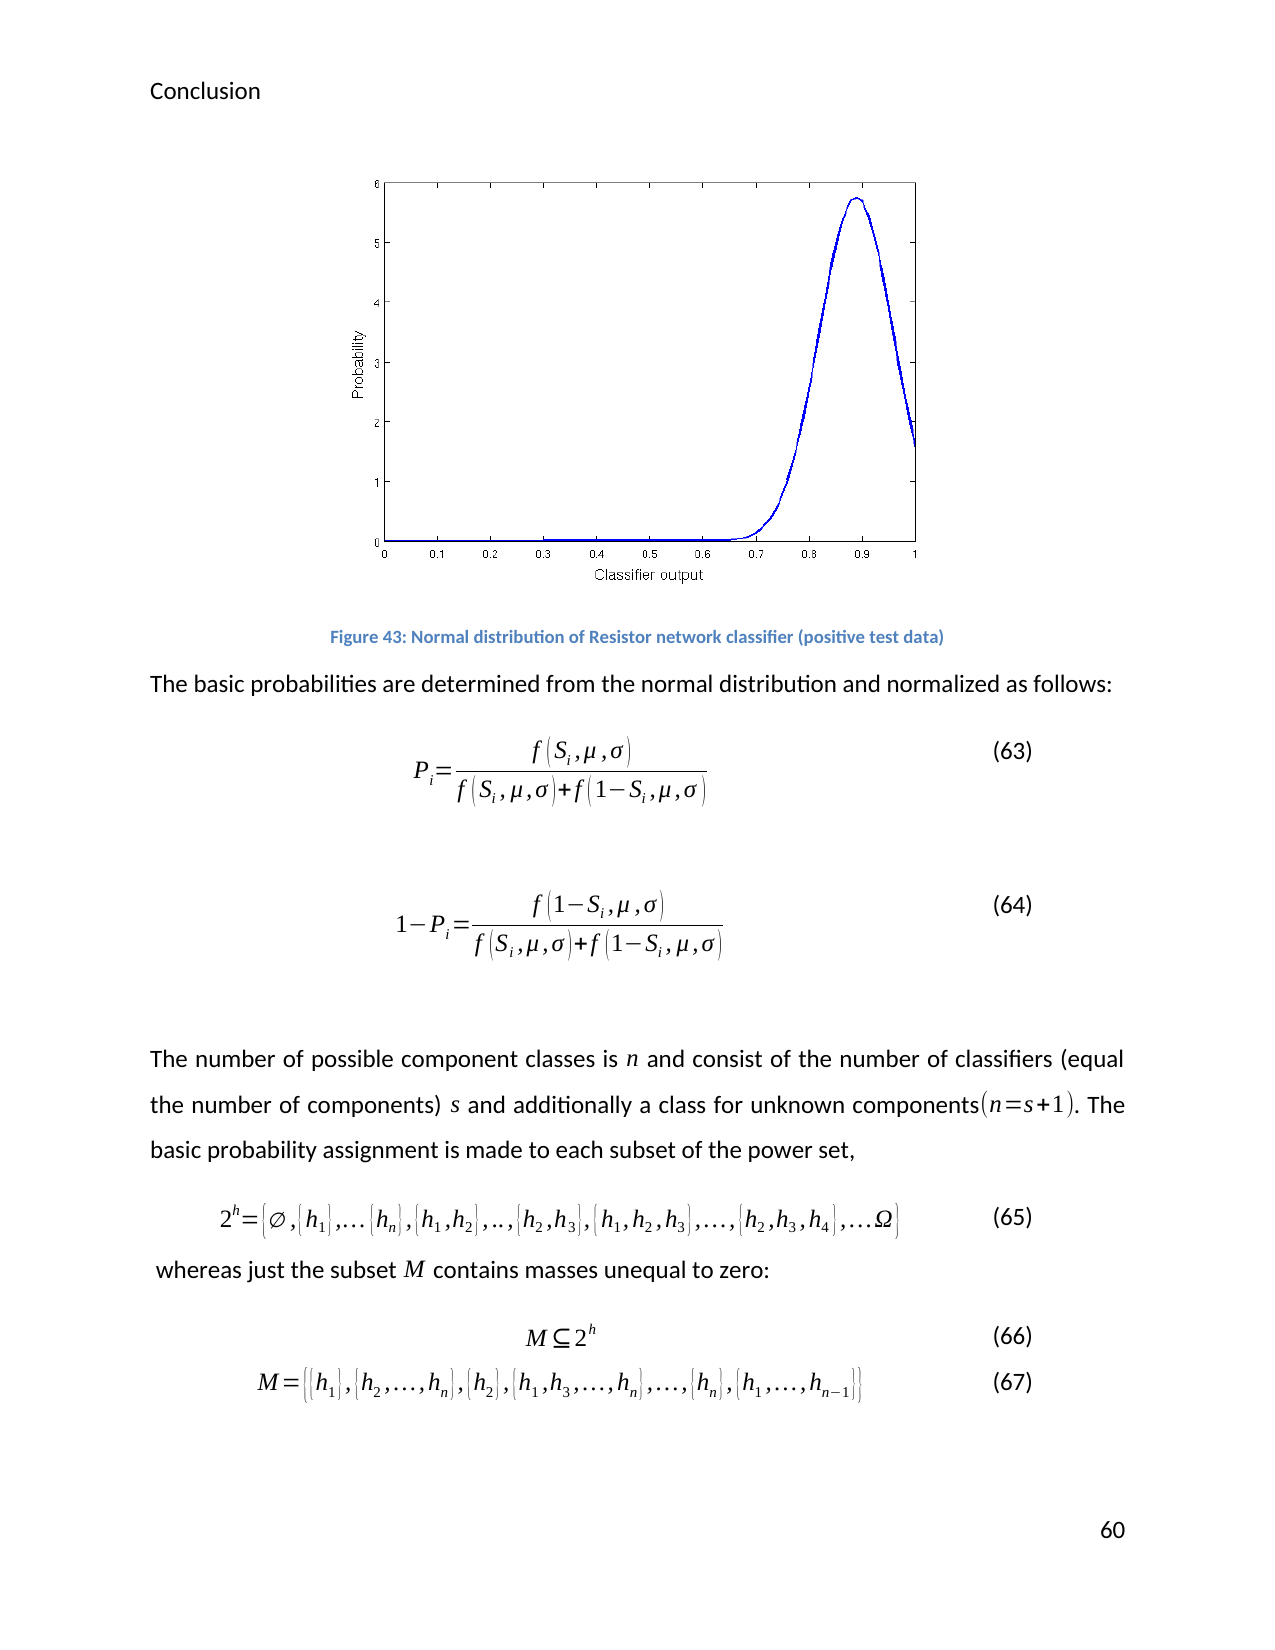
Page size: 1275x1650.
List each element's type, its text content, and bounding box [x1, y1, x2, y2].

table_cell [139, 1366, 981, 1418]
table_header [139, 1320, 981, 1366]
table_header [139, 735, 981, 823]
picture [295, 150, 980, 589]
text The basic probabilities are determined from the normal distribution and normalized as follows: [150, 669, 1125, 699]
table_header [139, 1201, 981, 1254]
table_header [139, 889, 981, 977]
text whereas just the subset contains masses unequal to zero: [150, 1254, 1125, 1284]
text The number of possible component classes is and consist of the number of classifiers (equal the number of components) and additionally a class for unknown components. The basic probability assignment is made to each subset of the power set, [150, 1043, 1125, 1165]
